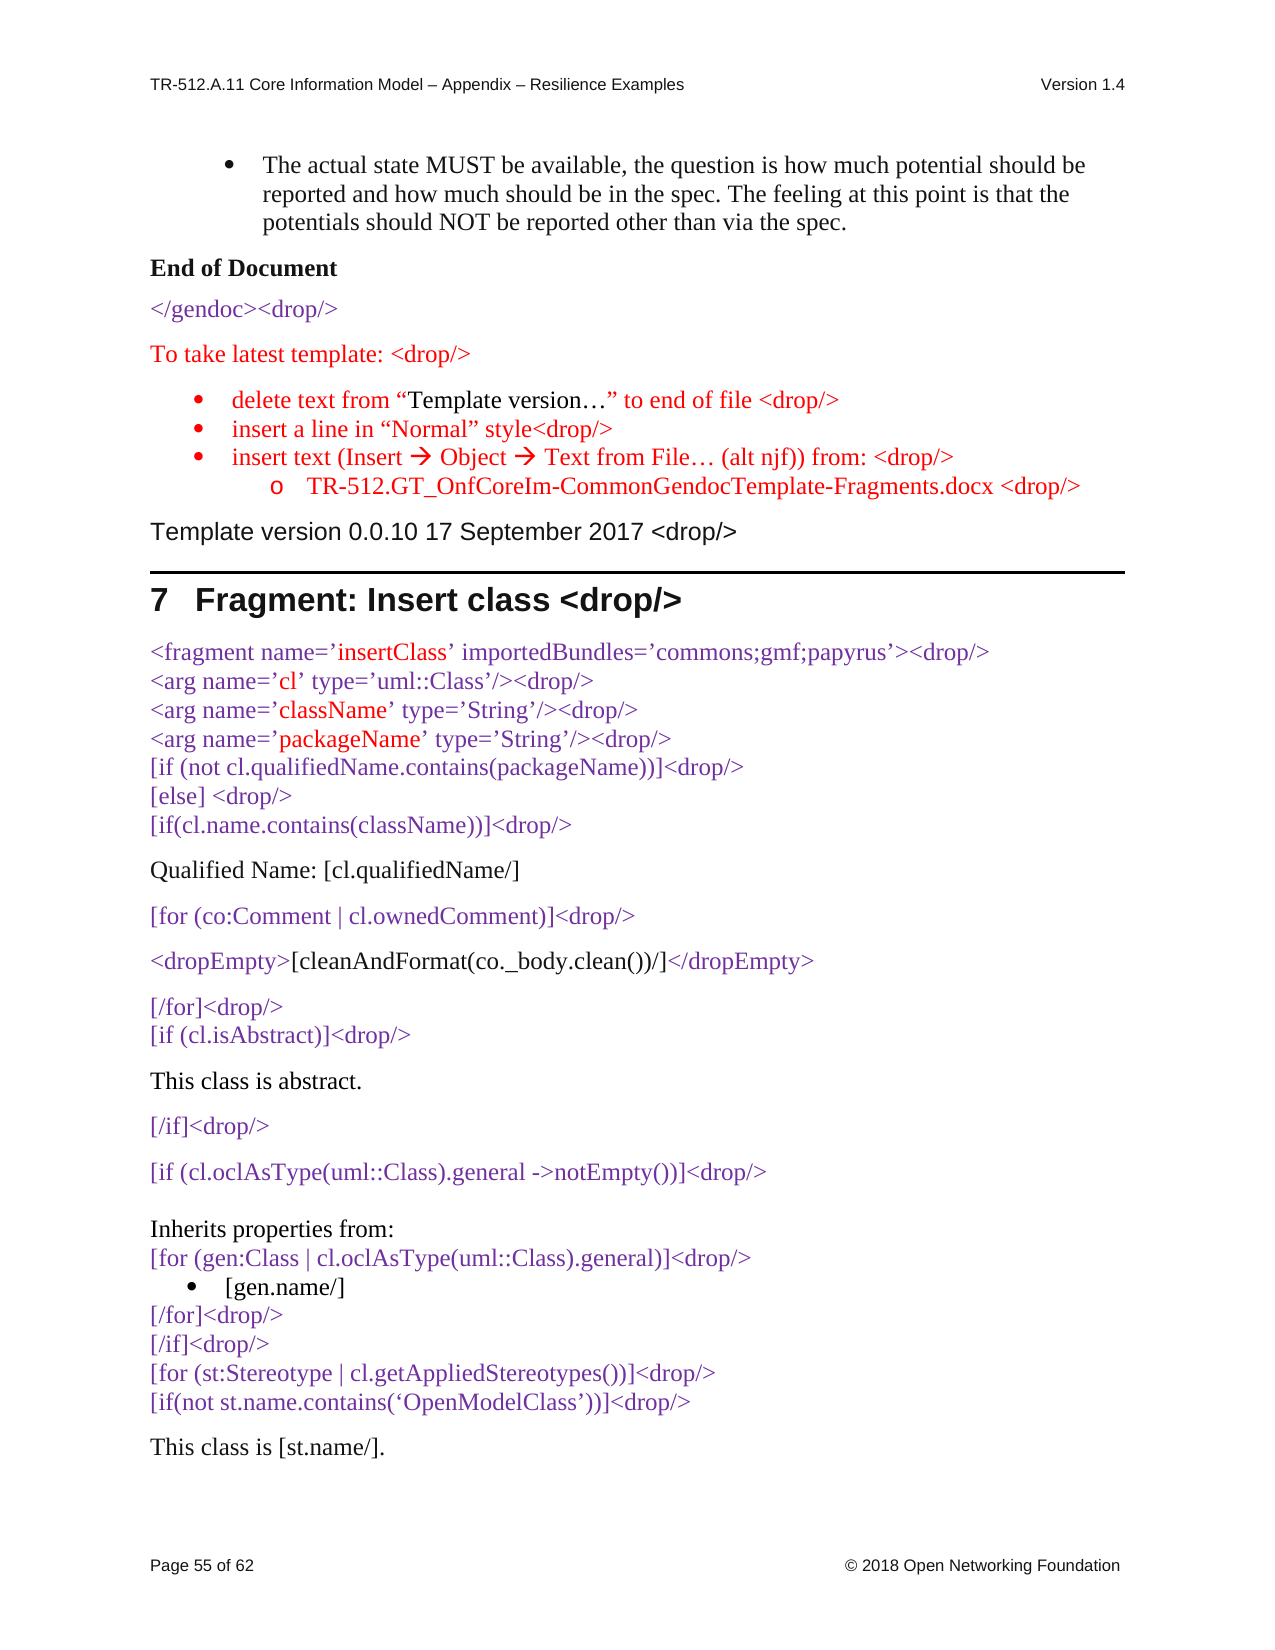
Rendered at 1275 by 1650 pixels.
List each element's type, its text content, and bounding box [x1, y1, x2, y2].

text This class is abstract. [150, 1066, 1125, 1094]
text This class is [st.name/]. [150, 1432, 1125, 1461]
text [/if]<drop/> [150, 1329, 1125, 1358]
text [/for]<drop/> [150, 1300, 1125, 1329]
text <fragment name=’insertClass’ importedBundles=’commons;gmf;papyrus’><drop/> <arg name=’cl’ type=’uml::Class’/><drop/> <arg name=’className’ type=’String’/><drop/> <arg name=’packageName’ type=’String’/><drop/> [if (not cl.qualifiedName.contains(packageName))]<drop/> [else] <drop/> [if(cl.name.contains(className))]<drop/> [150, 637, 1125, 839]
text [for (st:Stereotype | cl.getAppliedStereotypes())]<drop/> [if(not st.name.contains(‘OpenModelClass’))]<drop/> [150, 1358, 1125, 1415]
text [for (gen:Class | cl.oclAsType(uml::Class).general)]<drop/> [150, 1243, 1125, 1272]
list delete text from “Template version…” to end of file <drop/> [194, 385, 1125, 414]
text Qualified Name: [cl.qualifiedName/] [150, 855, 1125, 884]
text </gendoc><drop/> [150, 294, 1125, 323]
list TR-512.GT_OnfCoreIm-CommonGendocTemplate-Fragments.docx <drop/> [269, 471, 1125, 502]
text <dropEmpty>[cleanAndFormat(co._body.clean())/]</dropEmpty> [150, 946, 1125, 975]
text [for (co:Comment | cl.ownedComment)]<drop/> [150, 901, 1125, 929]
text End of Document [150, 253, 1125, 282]
list insert text (Insert Object Text from File… (alt njf)) from: <drop/> [194, 442, 1125, 471]
list insert a line in “Normal” style<drop/> [194, 414, 1125, 442]
text [if (cl.oclAsType(uml::Class).general ->notEmpty())]<drop/> [150, 1157, 1125, 1185]
text Template version 0.0.10 17 September 2017 <drop/> [150, 519, 1125, 546]
text [/if]<drop/> [150, 1111, 1125, 1140]
list [gen.name/] [187, 1272, 1125, 1300]
subtitle Fragment: Insert class <drop/> [150, 574, 1125, 619]
text [/for]<drop/> [if (cl.isAbstract)]<drop/> [150, 992, 1125, 1049]
list The actual state MUST be available, the question is how much potential should be reported and how much should be in the spec. The feeling at this point is that the potentials should NOT be reported other than via the spec. [225, 150, 1125, 236]
text Inherits properties from: [150, 1214, 1125, 1243]
text To take latest template: <drop/> [150, 339, 1125, 368]
